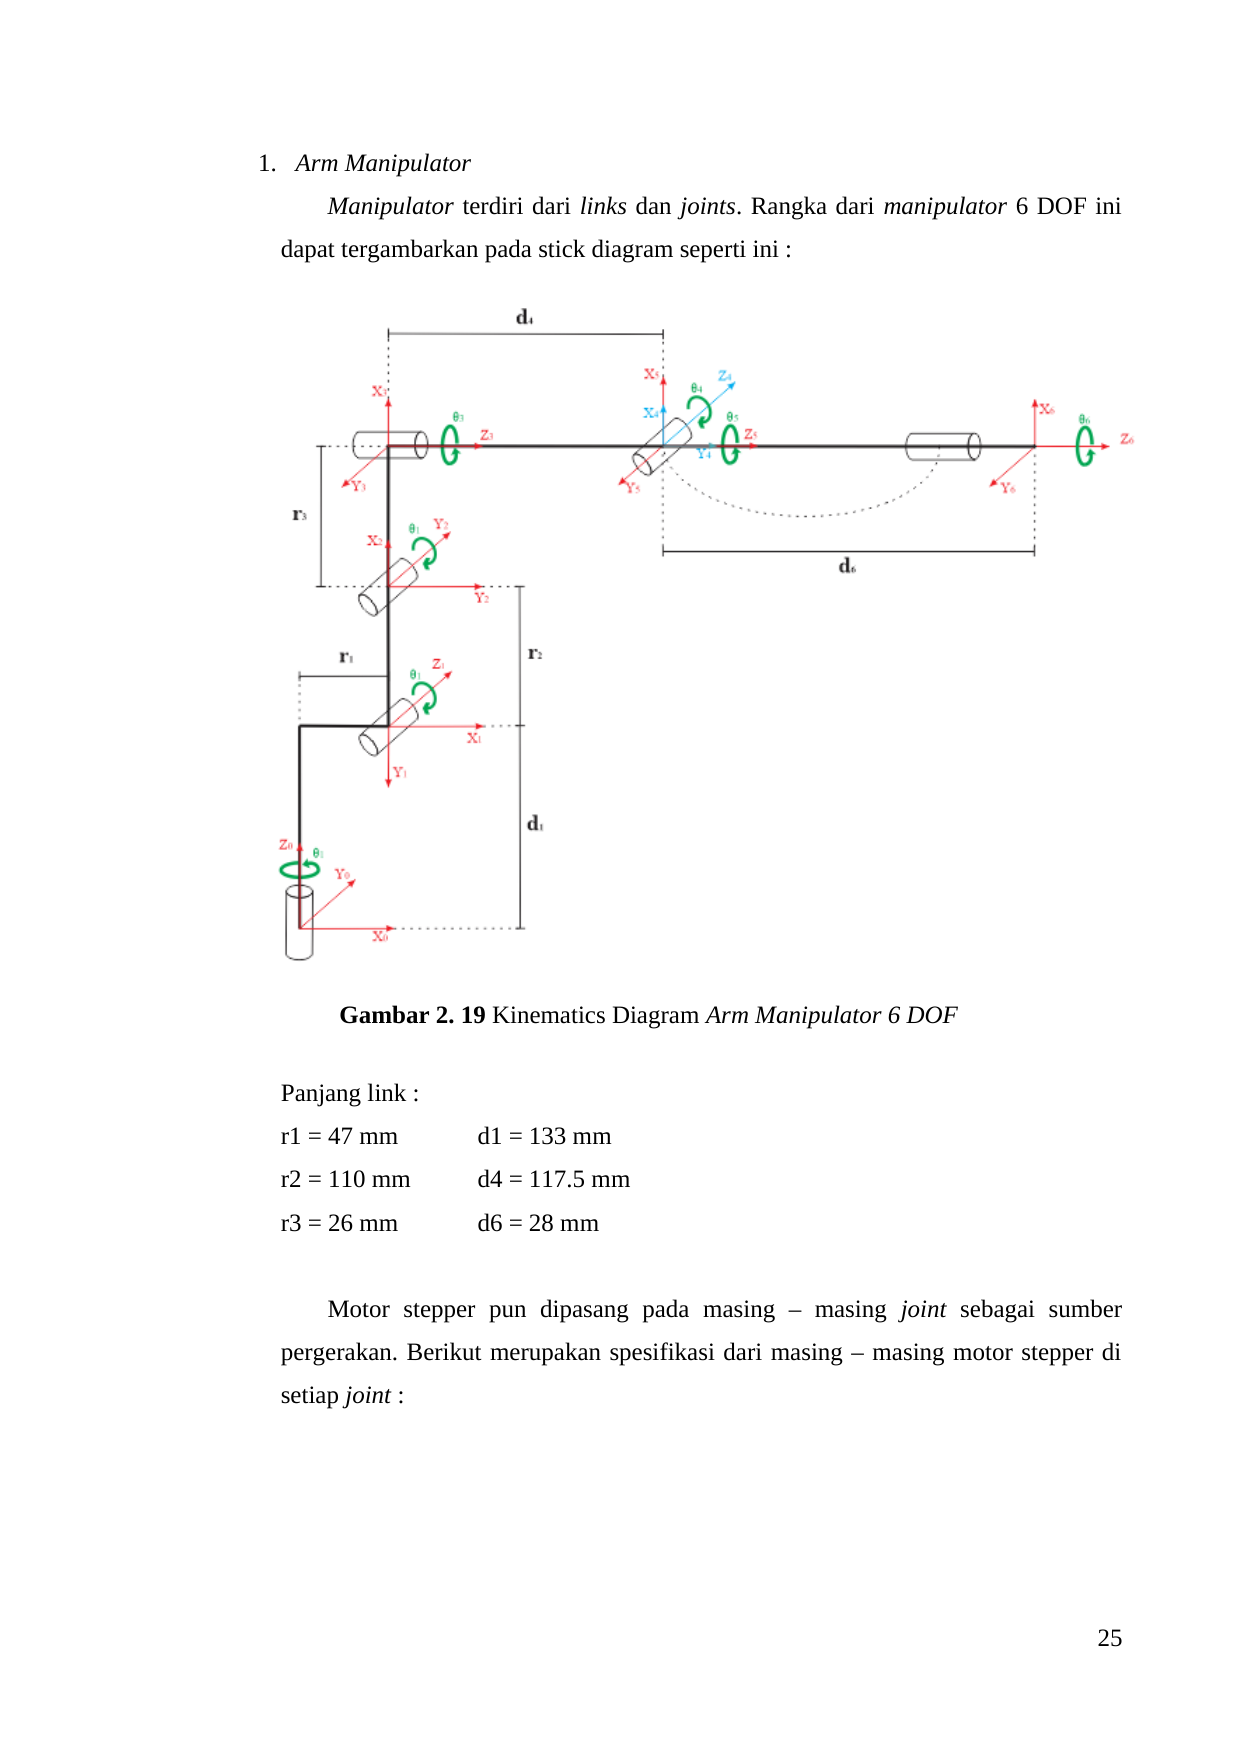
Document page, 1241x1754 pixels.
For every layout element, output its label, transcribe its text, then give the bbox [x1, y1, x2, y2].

list r3 = 26 mm d6 = 28 mm [281, 1208, 1122, 1236]
text Gambar 2. 19 Kinematics Diagram Arm Manipulator 6 DOF [177, 1000, 1122, 1029]
list r2 = 110 mm d4 = 117.5 mm [281, 1164, 1122, 1193]
list Motor stepper pun dipasang pada masing – masing joint sebagai sumber pergerakan. Berikut merupakan spesifikasi dari masing – masing motor stepper di setiap joint : [281, 1294, 1122, 1409]
list r1 = 47 mm d1 = 133 mm [281, 1121, 1122, 1150]
picture [252, 293, 1156, 969]
list Arm Manipulator [258, 148, 1122, 176]
list Panjang link : [281, 1078, 1122, 1107]
list Manipulator terdiri dari links dan joints. Rangka dari manipulator 6 DOF ini dapat tergambarkan pada stick diagram seperti ini : [281, 191, 1122, 263]
